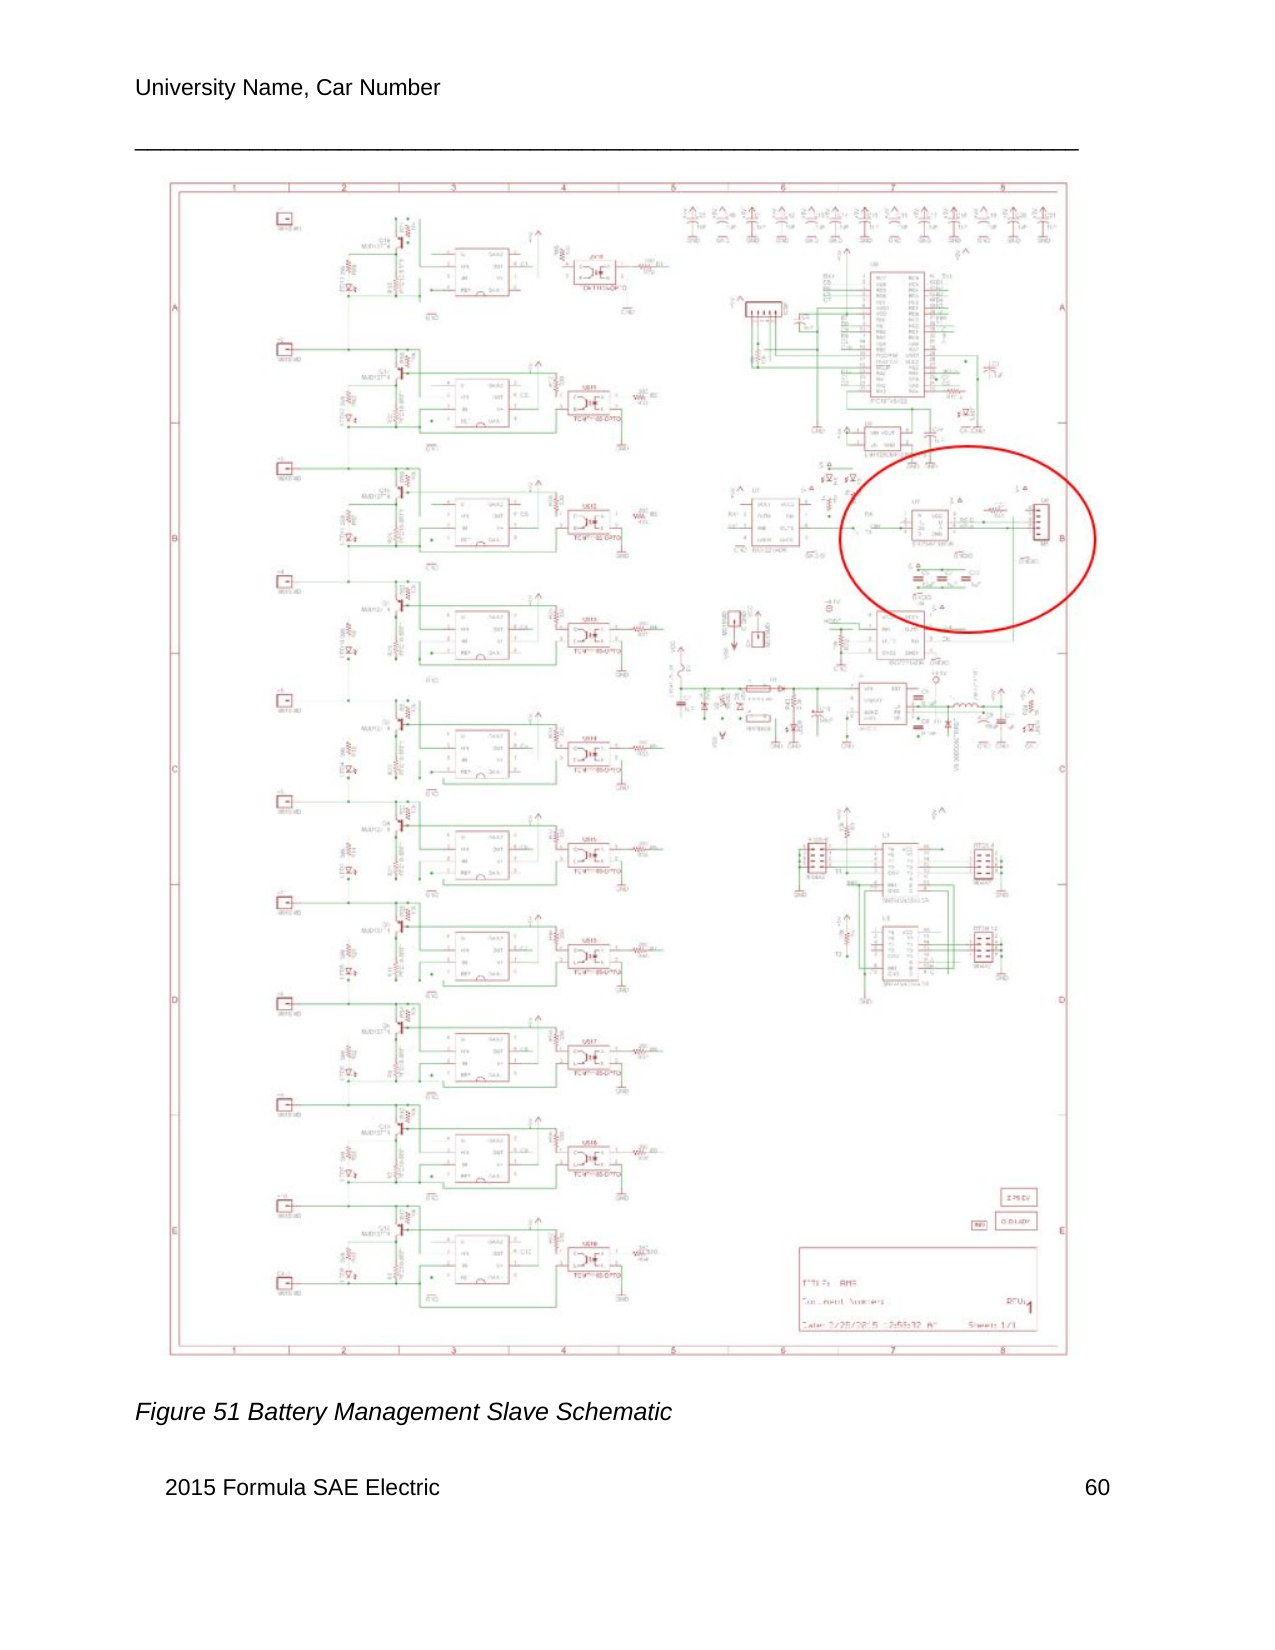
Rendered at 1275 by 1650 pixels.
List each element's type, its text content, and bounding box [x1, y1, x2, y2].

picture [161, 175, 1114, 1372]
text Figure 51 Battery Management Slave Schematic [135, 1397, 1140, 1426]
